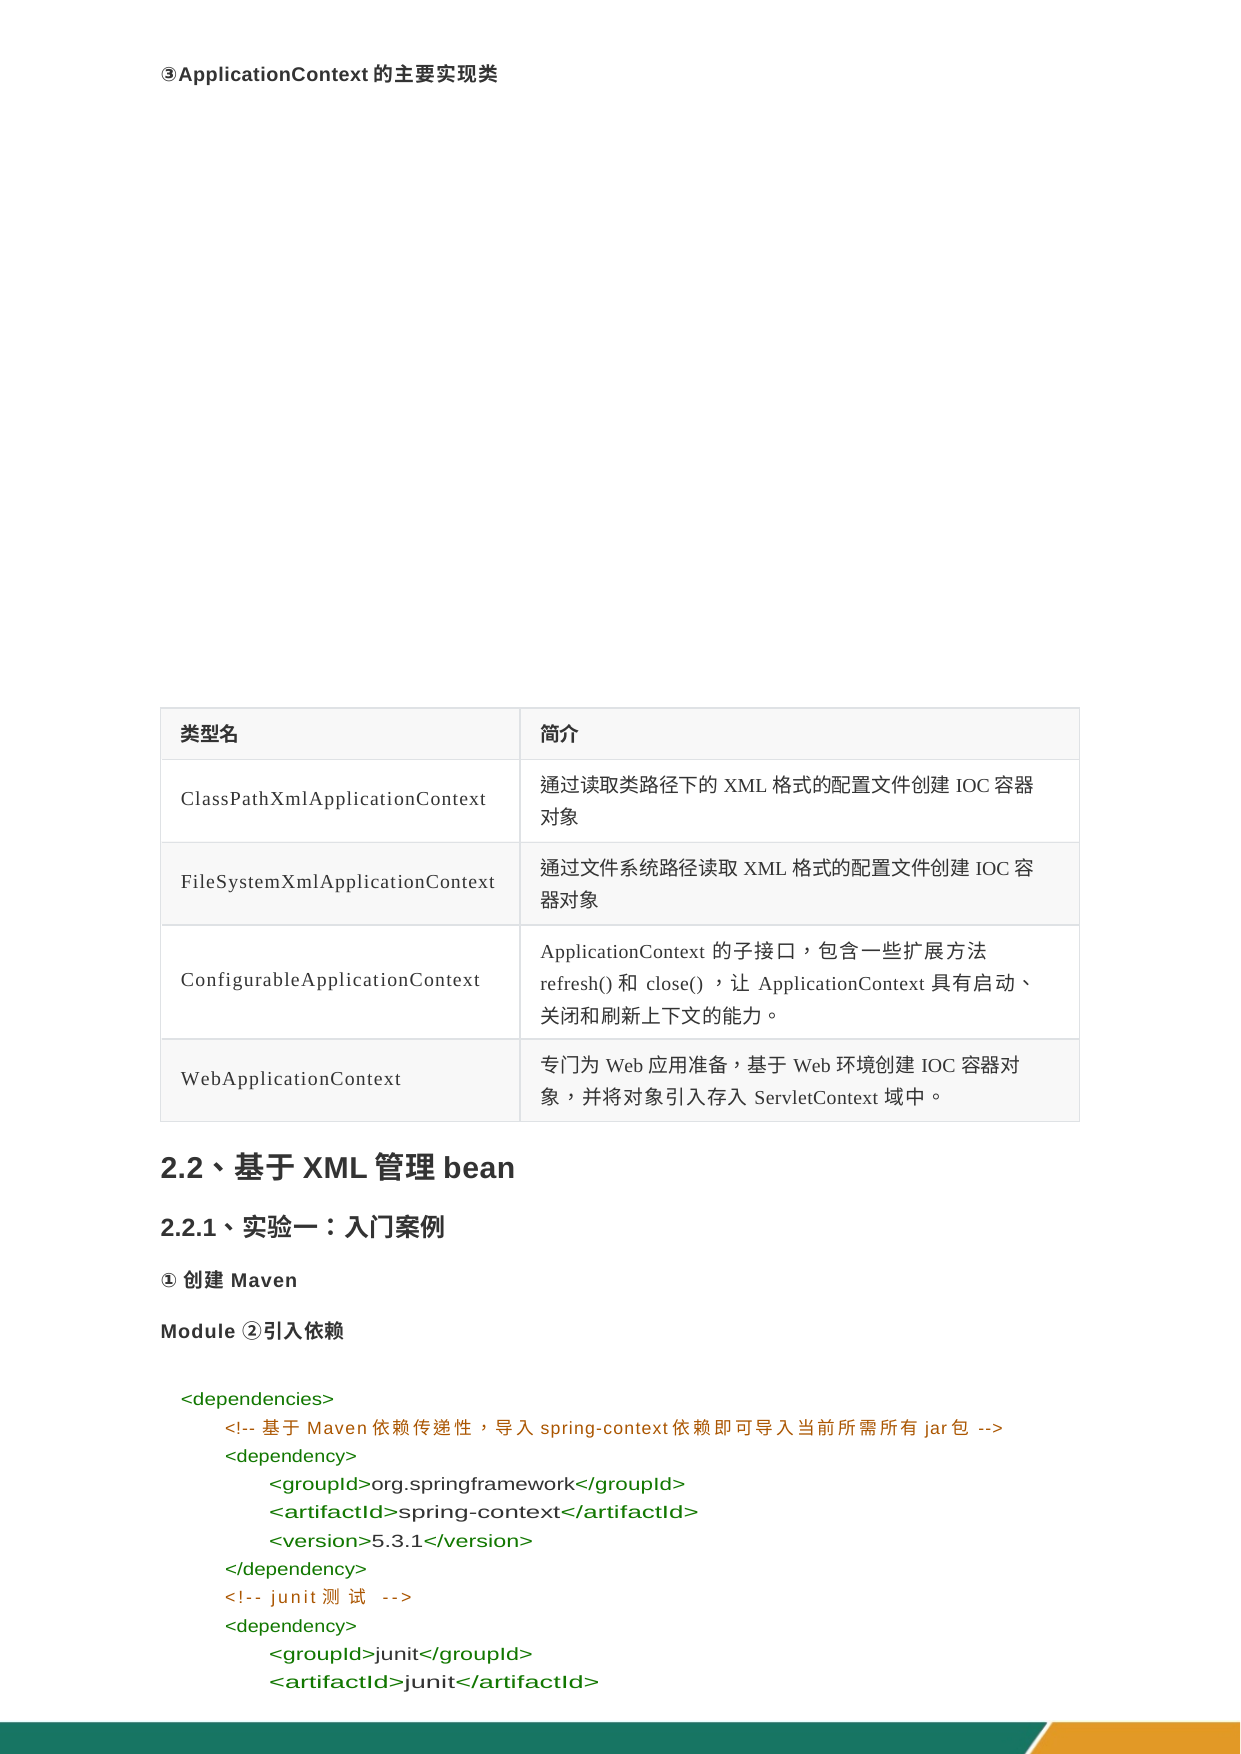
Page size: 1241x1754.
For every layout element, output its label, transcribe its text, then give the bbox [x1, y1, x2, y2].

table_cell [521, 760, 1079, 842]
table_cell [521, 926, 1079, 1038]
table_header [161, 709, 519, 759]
picture [0, 1720, 1241, 1754]
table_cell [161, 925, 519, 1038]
text <version>5.3.1</version> [269, 1530, 1097, 1551]
text <groupId>junit</groupId> [269, 1644, 1097, 1664]
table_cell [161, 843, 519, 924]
text <!-- junit测试 --> [225, 1585, 1097, 1609]
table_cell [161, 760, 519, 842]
text ①创建Maven Module ②引入依赖 [160, 1267, 378, 1344]
text <artifactId>junit</artifactId> [269, 1672, 1097, 1692]
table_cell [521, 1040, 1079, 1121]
text <!-- 基于Maven依赖传递性，导入spring-context依赖即可导入当前所需所有jar包 --> [225, 1415, 1097, 1439]
text ③ApplicationContext的主要实现类 [160, 61, 1097, 87]
text <dependencies> [181, 1389, 1097, 1409]
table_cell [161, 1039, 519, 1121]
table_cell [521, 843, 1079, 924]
text </dependency> [225, 1558, 1097, 1579]
text <groupId>org.springframework</groupId> [269, 1474, 1097, 1494]
text <dependency> [225, 1446, 1097, 1466]
text <dependency> [225, 1616, 1097, 1636]
text 2.2.1、实验一：入门案例 [160, 1210, 1097, 1244]
text <artifactId>spring-context</artifactId> [269, 1502, 1097, 1523]
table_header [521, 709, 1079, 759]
text 2.2、基于XML管理bean [160, 1146, 1097, 1187]
